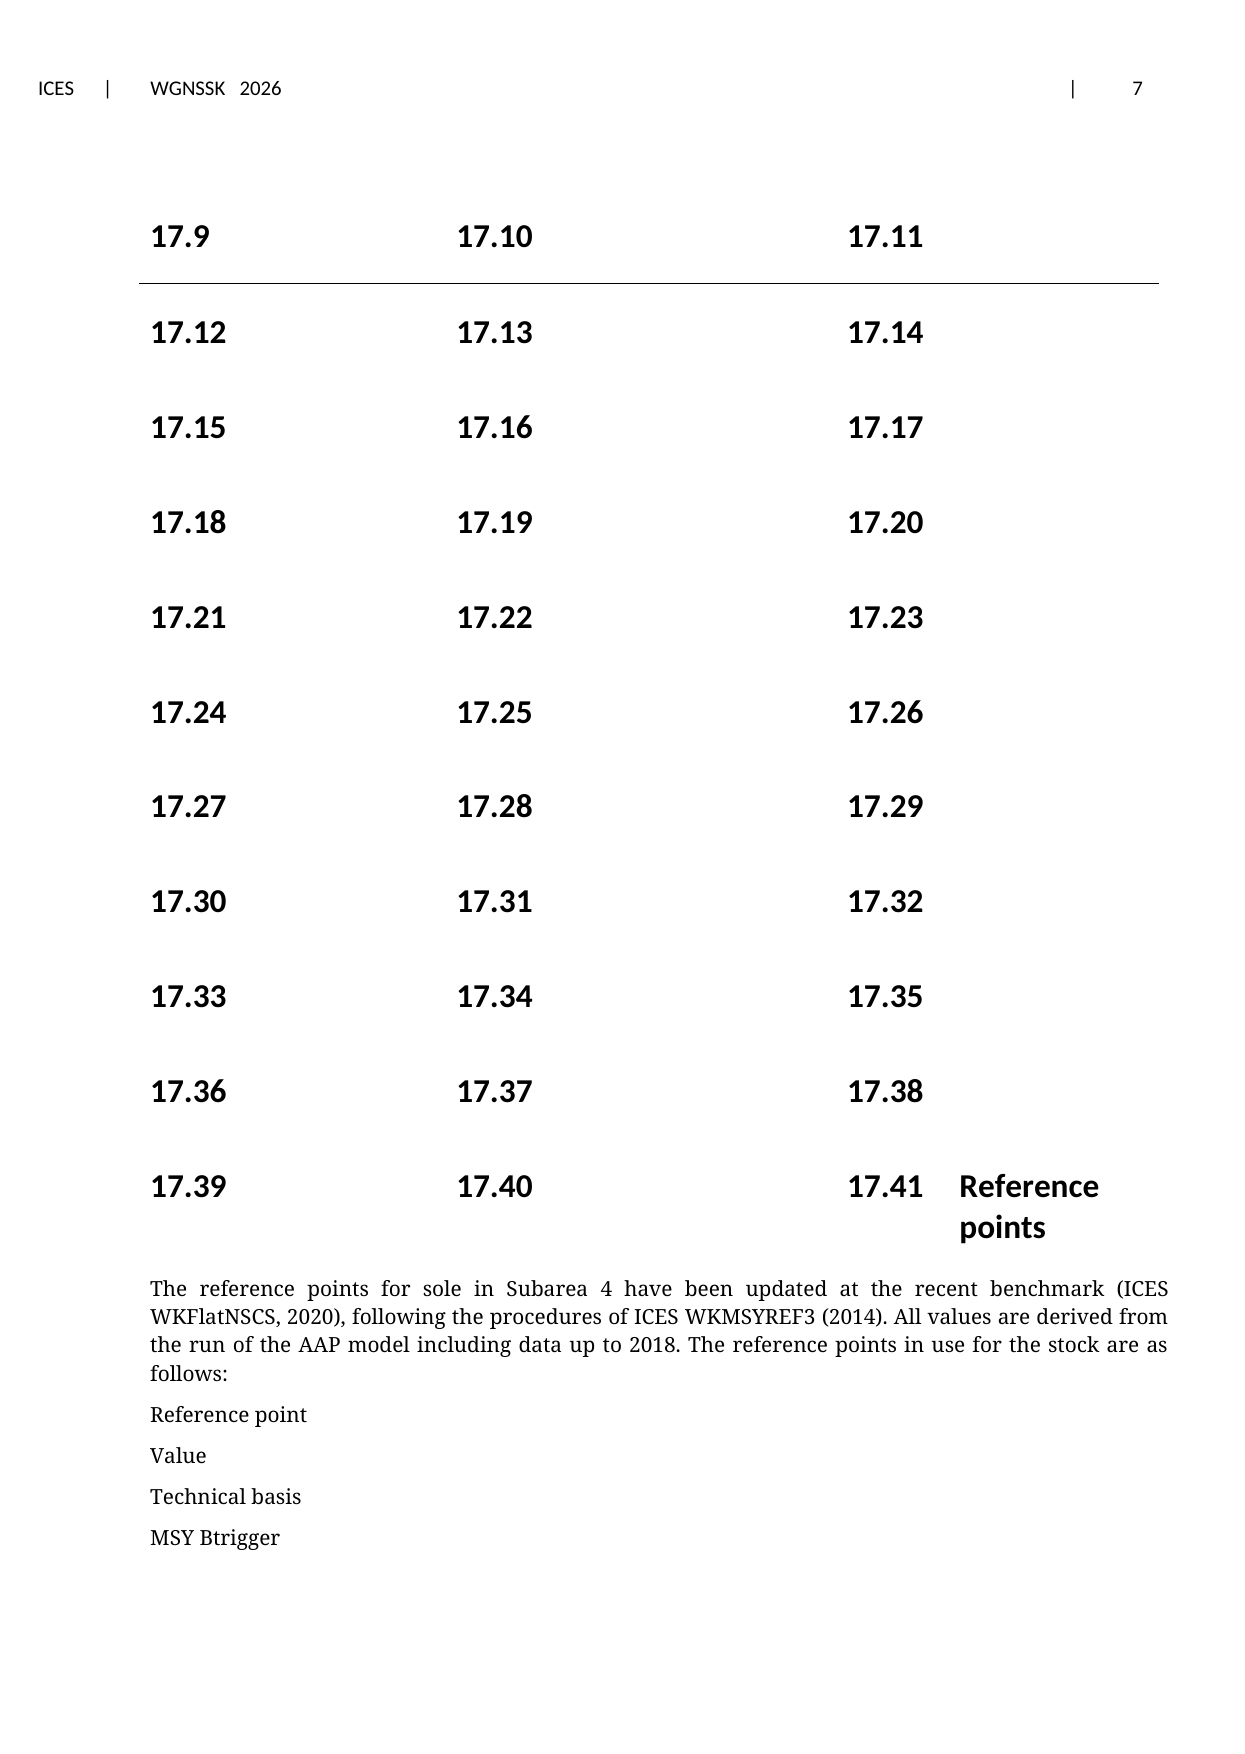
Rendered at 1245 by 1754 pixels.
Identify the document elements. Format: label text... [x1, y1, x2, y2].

table_cell MSY Btrigger [139, 284, 445, 379]
table_cell Consistent with ranges provided by ICES (2017a), resulting in no more than 5% reduction in long-term yield compared with MSY [836, 948, 1159, 1043]
table_cell 0.42 [445, 664, 836, 758]
subtitle Reference points [150, 691, 433, 731]
subtitle Reference points [456, 501, 824, 542]
table_cell Fpa [139, 759, 445, 853]
table_cell ———————– [445, 1138, 836, 1274]
subtitle Reference points [150, 406, 433, 447]
table_cell 0.31 [445, 759, 836, 853]
table_cell 42838 t [445, 569, 836, 663]
table_header Technical basis [836, 188, 1159, 282]
subtitle Reference points [150, 786, 433, 826]
subtitle Reference points [847, 214, 1147, 255]
subtitle Reference points [150, 596, 433, 636]
subtitle Reference points [847, 406, 1147, 447]
table_cell [836, 759, 1159, 853]
subtitle Reference points [847, 880, 1147, 921]
table_cell MSY range Fupper [139, 1043, 445, 1138]
subtitle Reference points [150, 880, 433, 921]
table_cell Flim [139, 664, 445, 758]
table_cell Bpa [139, 569, 445, 663]
subtitle Reference points [847, 501, 1147, 542]
table_cell Break-point of hockey stick stock-recruit relationship, based on the recruitment period 1958-2018 [836, 474, 1159, 569]
table_cell FMSY [139, 379, 445, 474]
subtitle Reference points [150, 1165, 433, 1206]
subtitle Reference points [150, 975, 433, 1016]
table_cell 0.21 [445, 379, 836, 474]
subtitle Reference points [456, 691, 824, 731]
subtitle Reference points [456, 311, 824, 352]
table_cell MSY range Flower [139, 948, 445, 1043]
subtitle Reference points [456, 1165, 824, 1206]
subtitle Reference points [847, 786, 1147, 826]
table_cell MSY Btrigger [139, 853, 445, 948]
subtitle Reference points [847, 691, 1147, 731]
table_cell ——————- [836, 1138, 1159, 1274]
subtitle Reference points [150, 214, 433, 255]
subtitle Reference points [456, 214, 824, 255]
table_cell 0.21-0.31 [445, 1043, 836, 1138]
table_cell EQsim analysis, based on the recruitment period 1958-2018 [836, 664, 1159, 758]
subtitle Reference points [456, 406, 824, 447]
table_cell 42838 t [445, 853, 836, 948]
table_cell —————— [139, 1138, 445, 1274]
table_header Value [445, 188, 836, 282]
subtitle Reference points [847, 1070, 1147, 1111]
table_cell EQsim analysis based on the recruitment period 1958-2015 [836, 379, 1159, 474]
table_cell Blim [139, 474, 445, 569]
table_cell 30828 t [445, 474, 836, 569]
subtitle Reference points [456, 596, 824, 636]
subtitle Reference points [456, 975, 824, 1016]
subtitle Reference points [150, 1070, 433, 1111]
subtitle Reference points [456, 786, 824, 826]
subtitle Reference points [847, 596, 1147, 636]
subtitle Reference points [150, 501, 433, 542]
table_cell 42838 t [445, 284, 836, 379]
table_cell [836, 284, 1159, 379]
subtitle Reference points [456, 880, 824, 921]
subtitle Reference points [847, 975, 1147, 1016]
subtitle Reference points [150, 311, 433, 352]
subtitle Reference points [456, 1070, 824, 1111]
table_cell 0.123-0.21 [445, 948, 836, 1043]
table_cell Consistent with ranges provided by ICES (2017a), resulting in no more than 5% reduction in long-term yield compared with MSY [836, 1043, 1159, 1138]
table_cell MSY [836, 853, 1159, 948]
table_header Reference point [139, 188, 445, 282]
subtitle Reference points [847, 1165, 1147, 1247]
table_cell [836, 569, 1159, 663]
subtitle Reference points [847, 311, 1147, 352]
